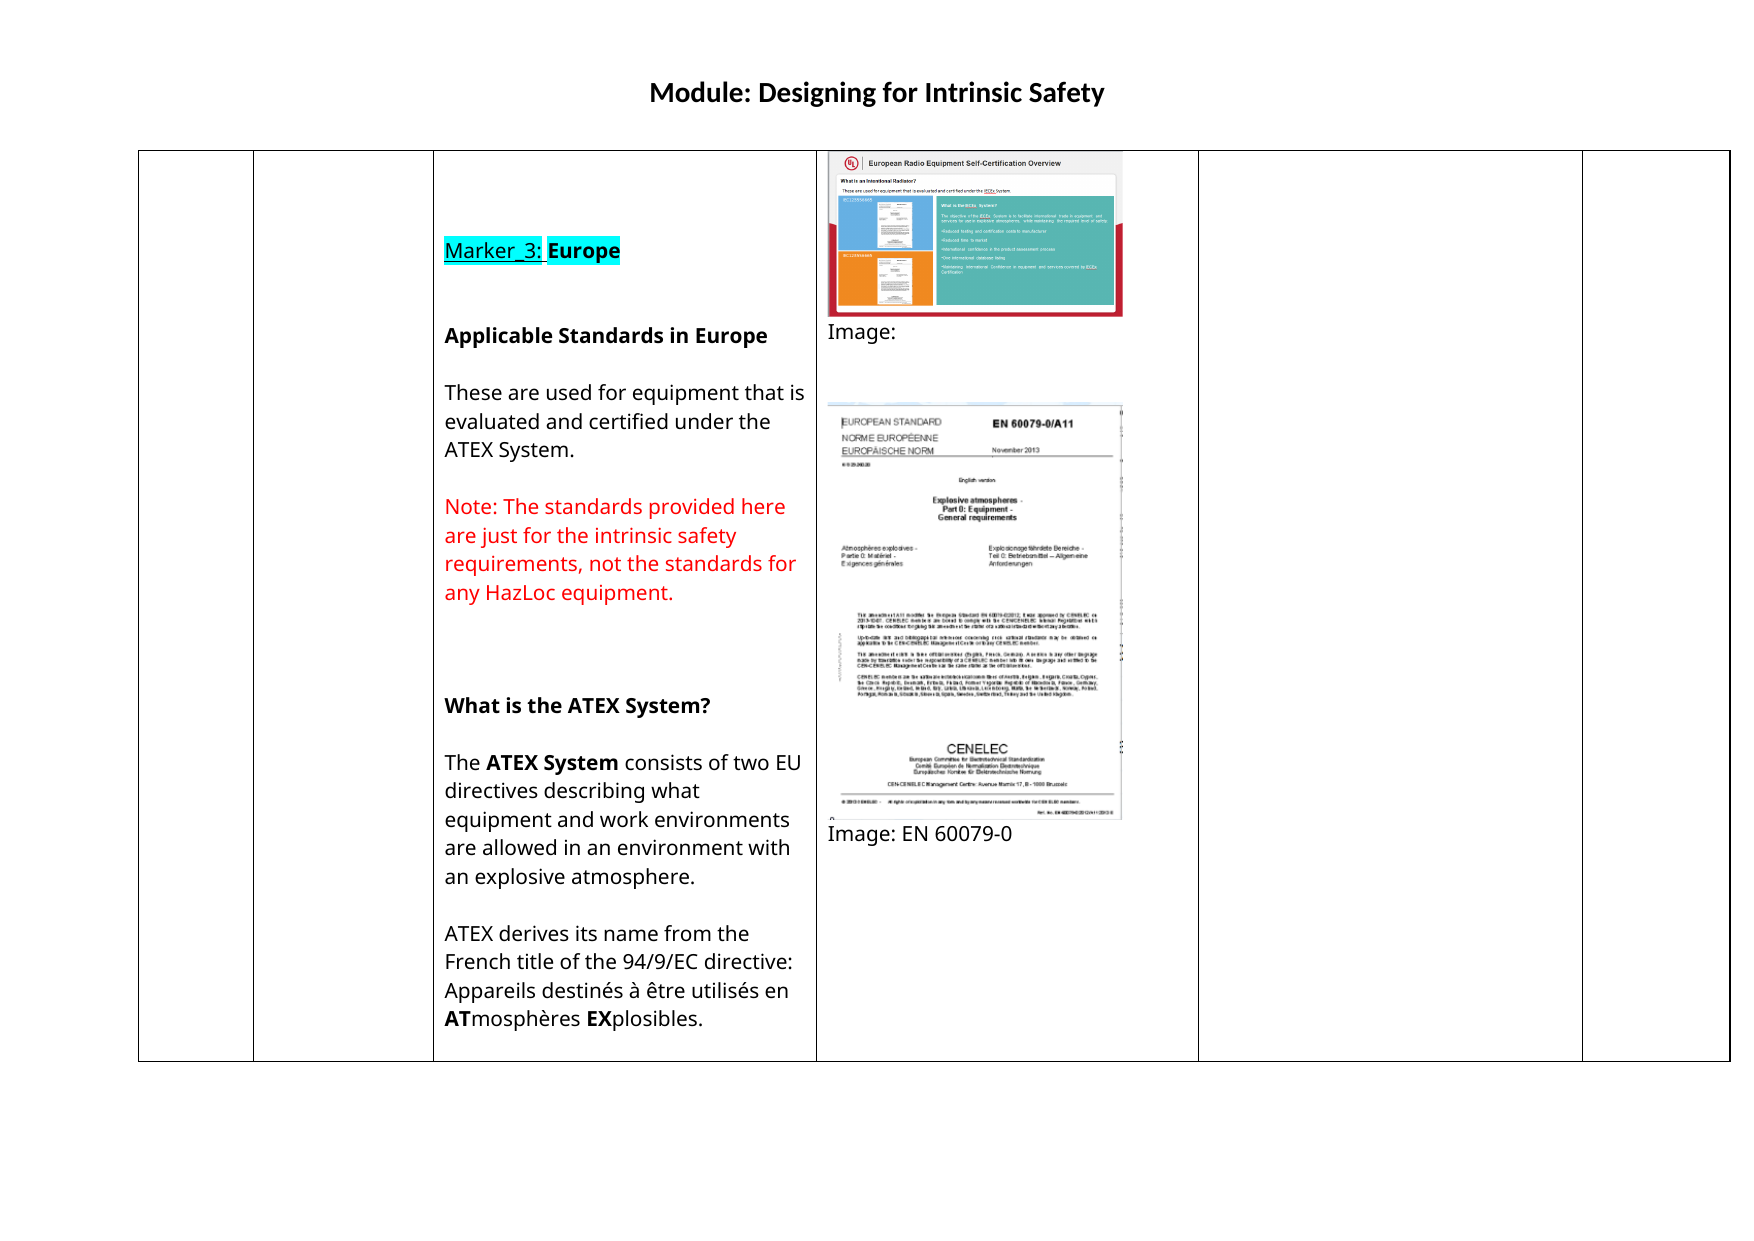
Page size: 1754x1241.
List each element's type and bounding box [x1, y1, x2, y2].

table_cell [1199, 151, 1582, 1061]
picture [827, 402, 1123, 820]
table_cell [1583, 151, 1729, 1061]
table_cell [434, 151, 816, 1061]
table_cell [139, 151, 253, 1061]
table_cell [254, 151, 433, 1061]
table_cell [817, 151, 1198, 1061]
picture [827, 151, 1123, 317]
